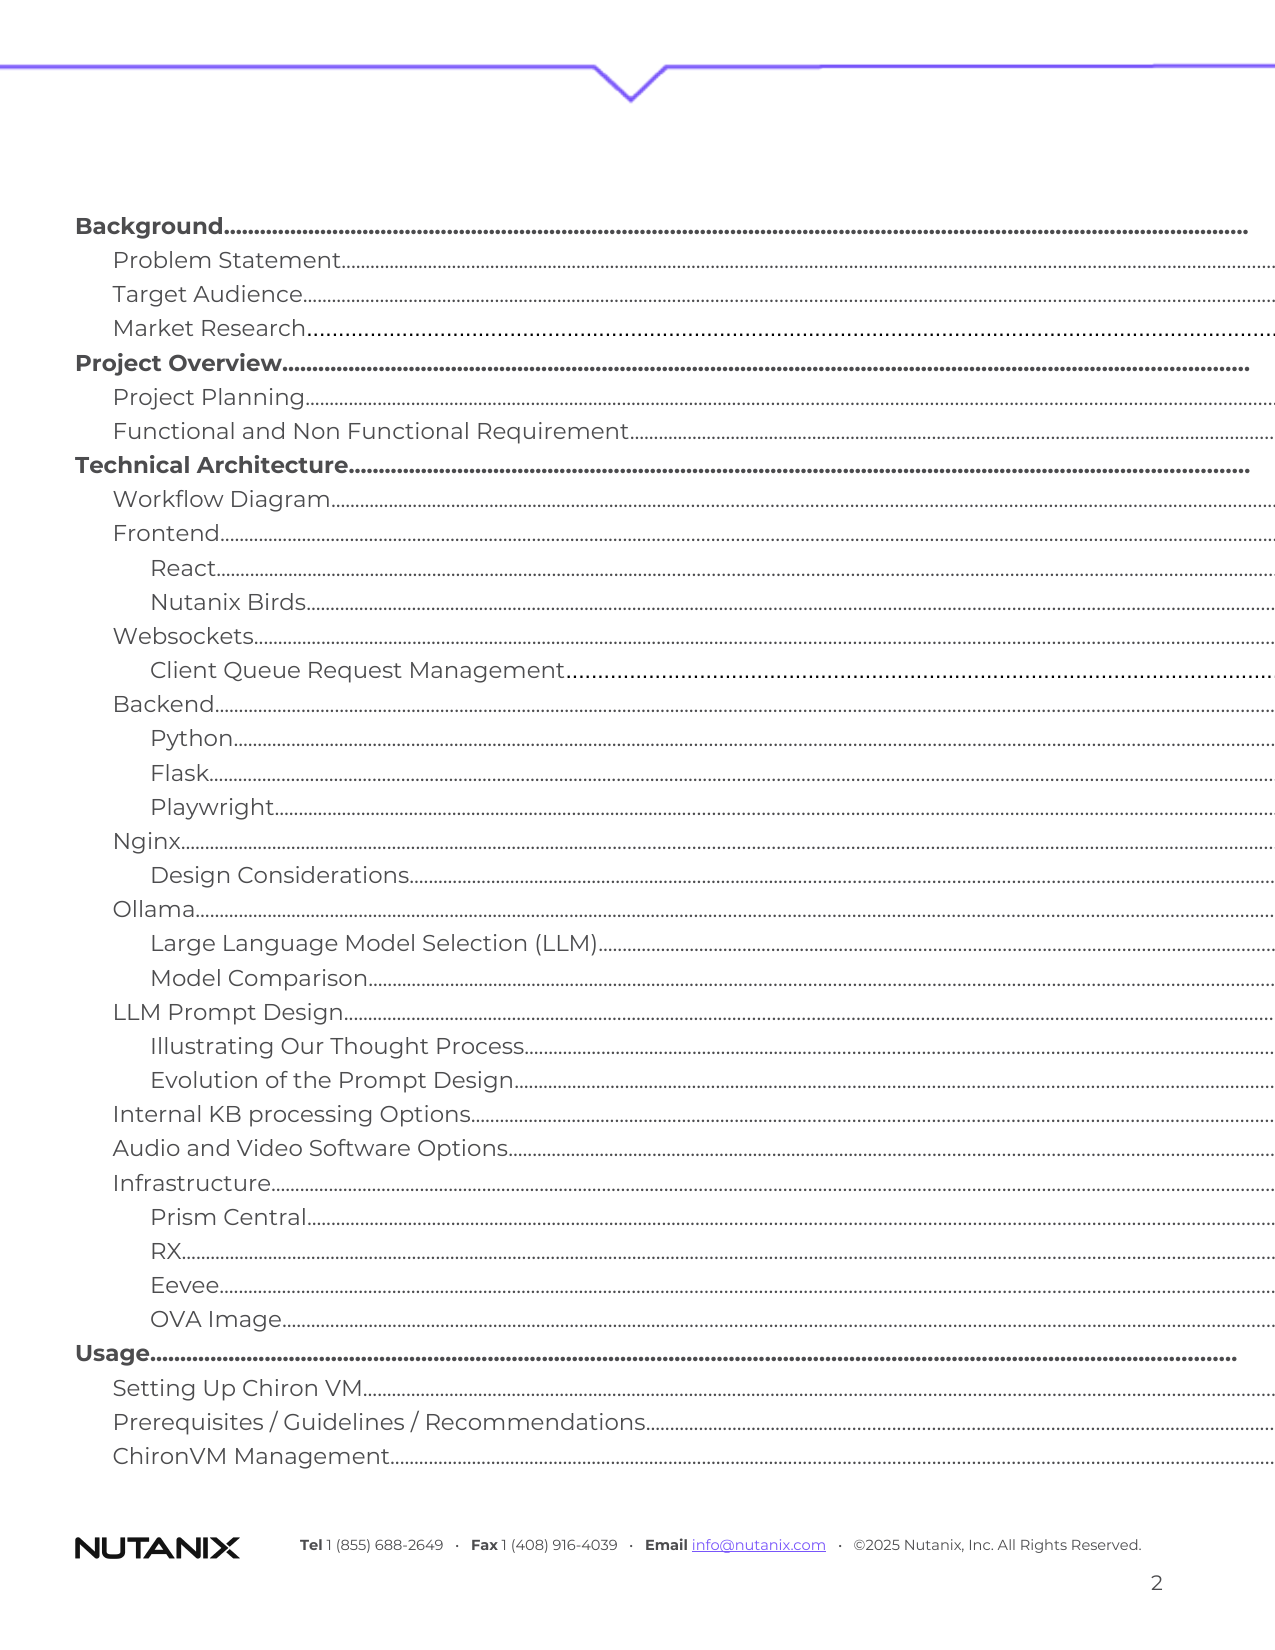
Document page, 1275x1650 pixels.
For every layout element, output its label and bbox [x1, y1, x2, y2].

picture [74, 1530, 245, 1563]
picture [0, 48, 1275, 122]
